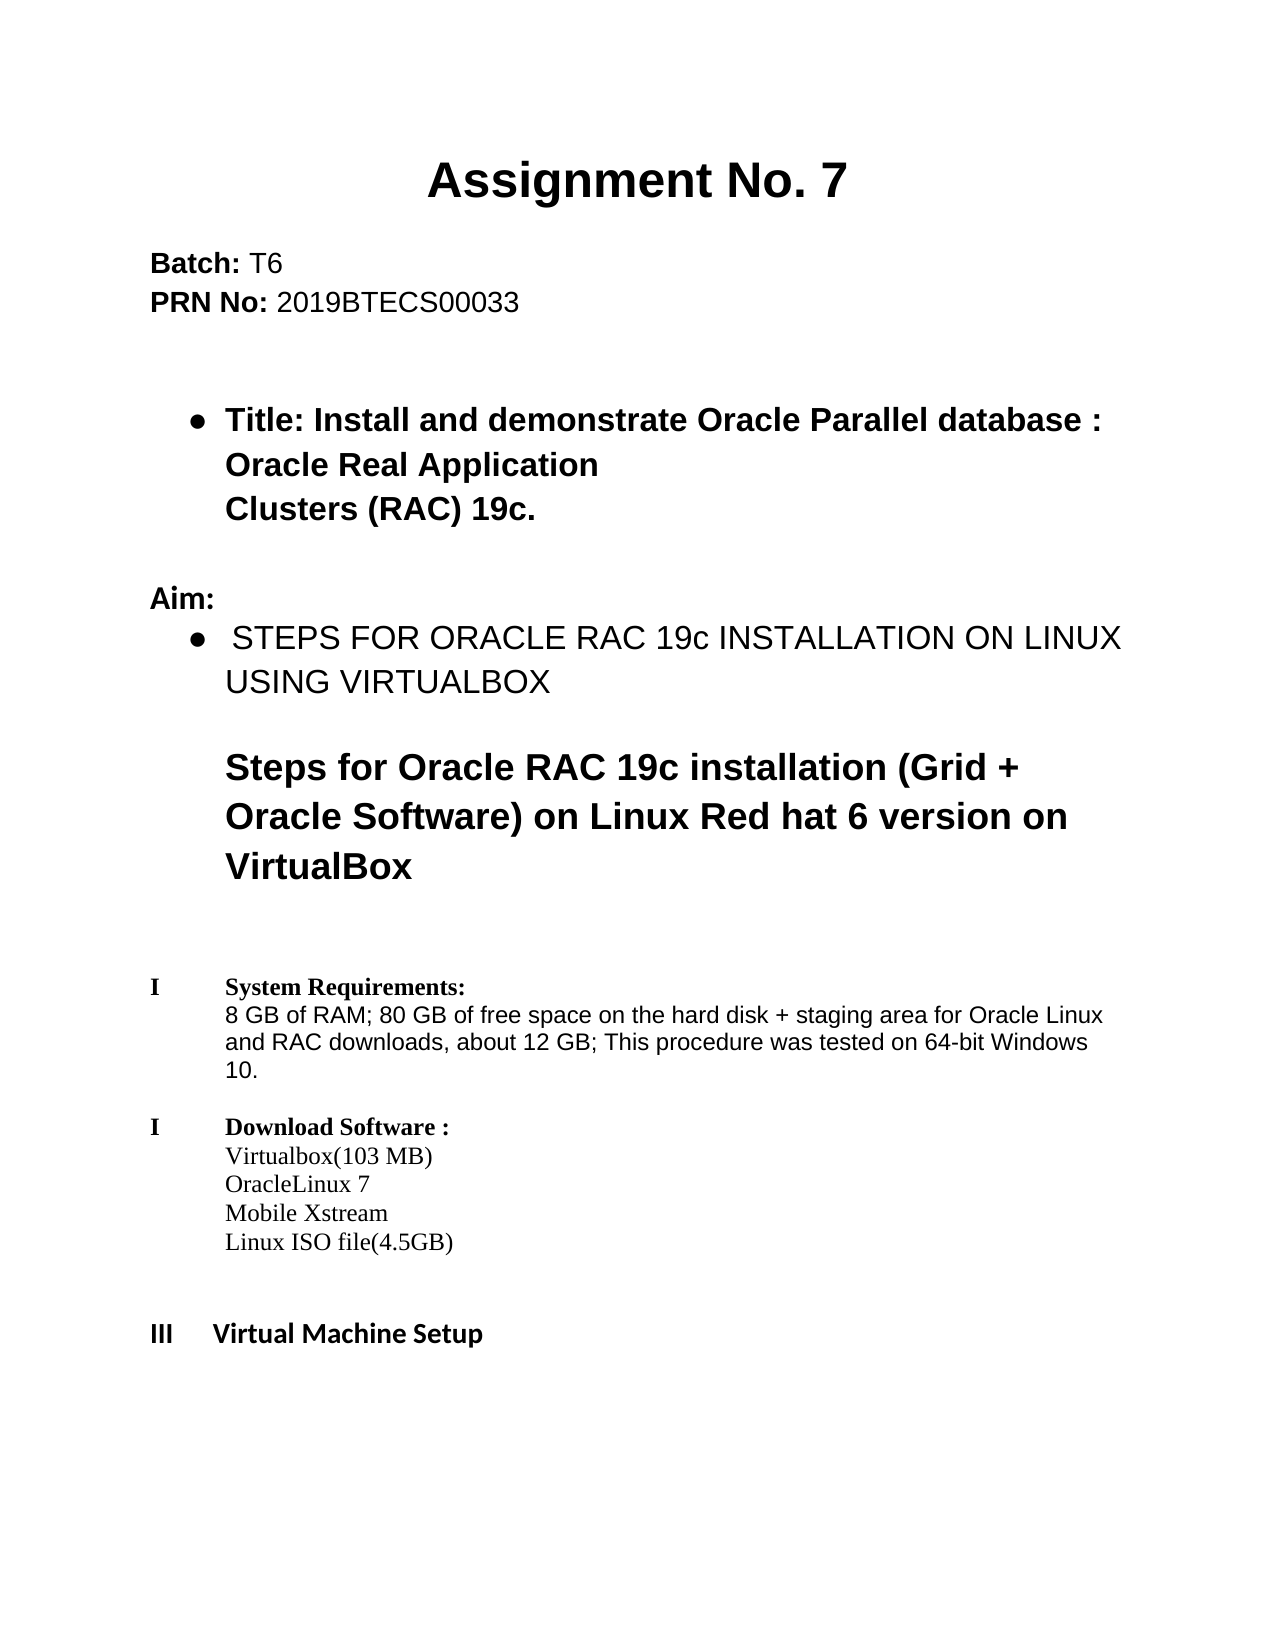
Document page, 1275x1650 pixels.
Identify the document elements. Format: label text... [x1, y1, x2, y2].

text Steps for Oracle RAC 19c installation (Grid + Oracle Software) on Linux Red hat 6 version on VirtualBox [225, 745, 1125, 887]
list Download Software : [150, 1112, 1125, 1141]
text Aim: [150, 577, 1125, 618]
text 8 GB of RAM; 80 GB of free space on the hard disk + staging area for Oracle Linux and RAC downloads, about 12 GB; This procedure was tested on 64-bit Windows 10. [225, 1001, 1125, 1083]
text Mobile Xstream [225, 1198, 1125, 1227]
text PRN No: 2019BTECS00033 [150, 285, 1125, 318]
list Title: Install and demonstrate Oracle Parallel database : Oracle Real Application [187, 400, 1125, 483]
text Virtualbox(103 MB) [225, 1141, 1125, 1169]
text Assignment No. 7 [150, 150, 1125, 207]
text Batch: T6 [150, 246, 1125, 280]
list System Requirements: [150, 972, 1125, 1001]
text OracleLinux 7 [225, 1169, 1125, 1198]
text III Virtual Machine Setup [150, 1315, 1125, 1351]
text Clusters (RAC) 19c. [225, 489, 1125, 527]
list STEPS FOR ORACLE RAC 19c INSTALLATION ON LINUX USING VIRTUALBOX [187, 618, 1125, 700]
text Linux ISO file(4.5GB) [225, 1227, 1125, 1256]
